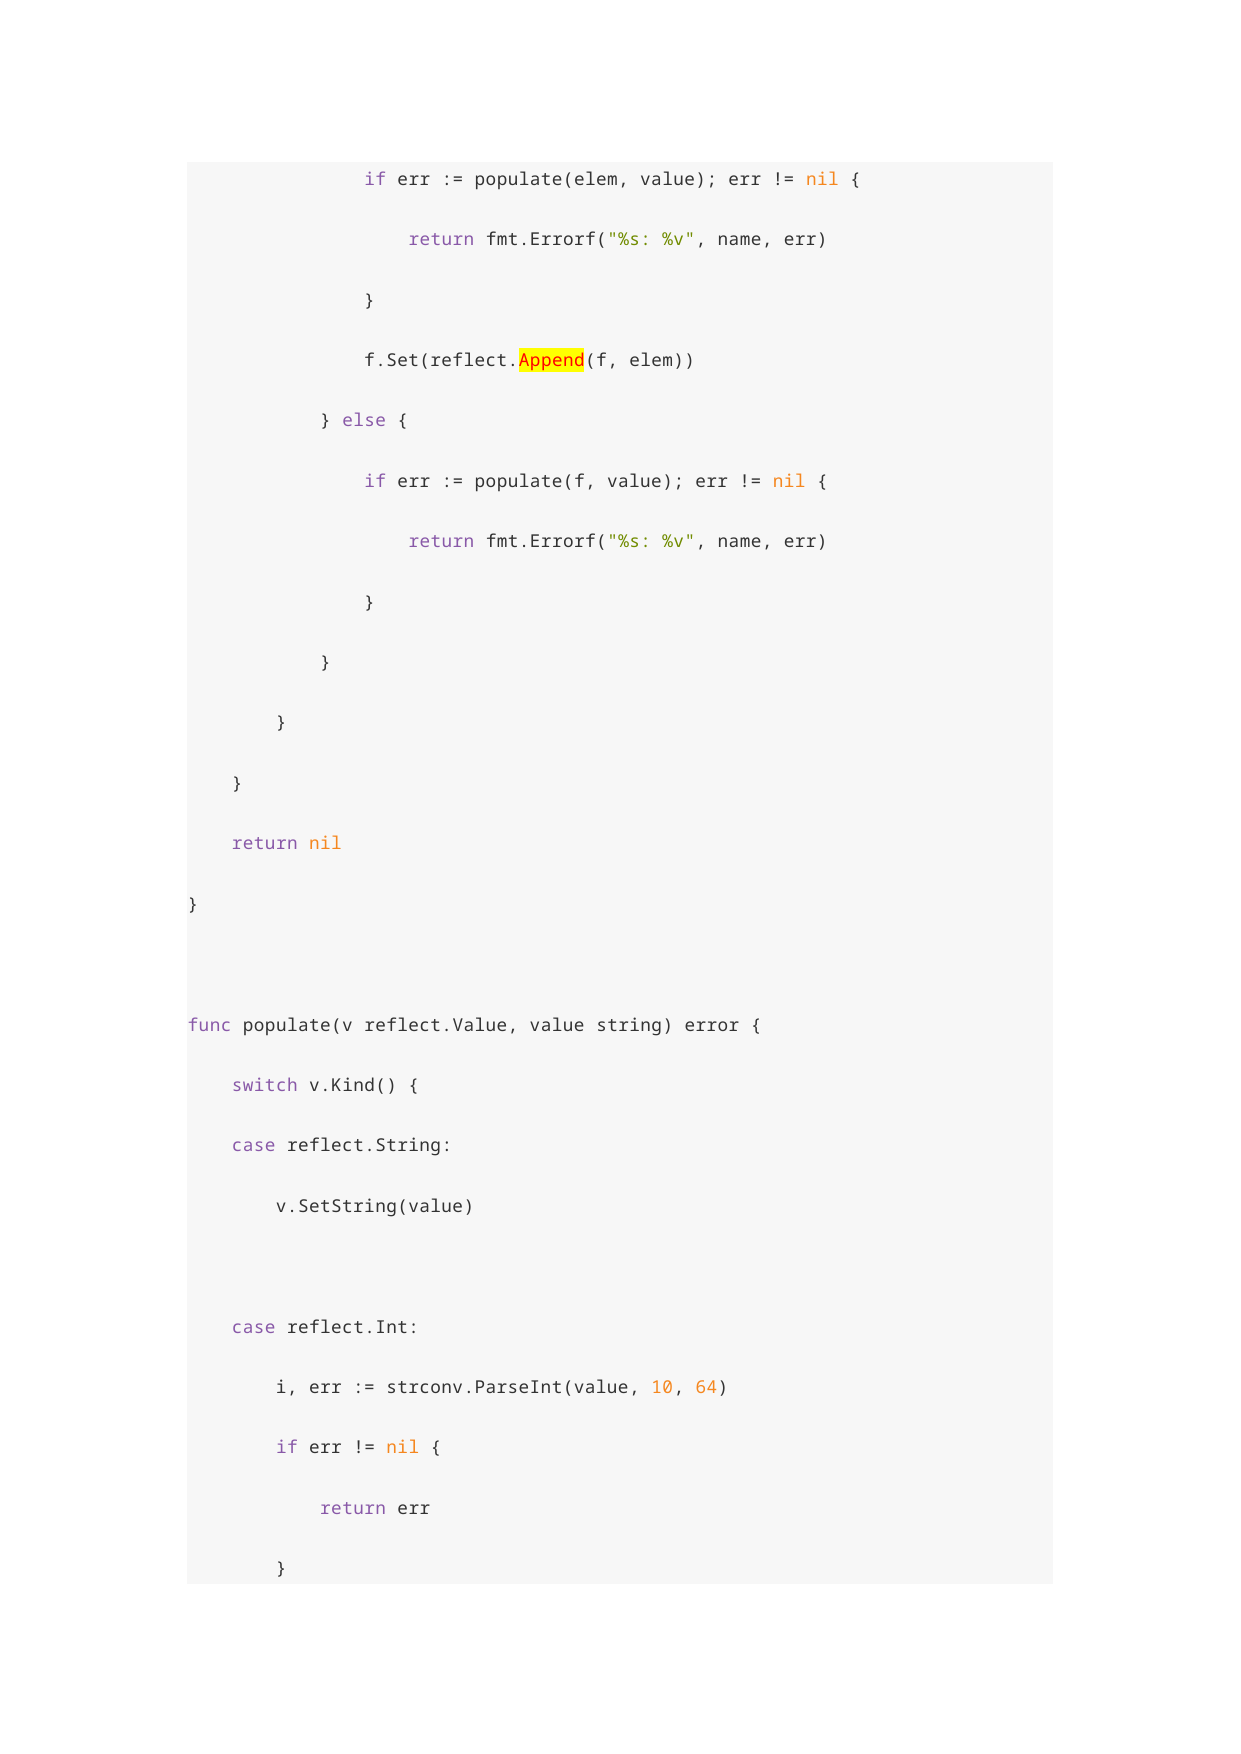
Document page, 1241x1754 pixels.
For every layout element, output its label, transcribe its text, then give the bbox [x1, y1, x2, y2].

text } else { [187, 404, 1053, 436]
text v.SetString(value) [187, 1189, 1053, 1222]
text case reflect.String: [187, 1129, 1053, 1161]
text return nil [187, 827, 1053, 859]
text } [187, 283, 1053, 315]
text } [187, 585, 1053, 617]
text if err := populate(f, value); err != nil { [187, 464, 1053, 497]
text } [187, 1552, 1053, 1584]
text if err != nil { [187, 1431, 1053, 1463]
text if err := populate(elem, value); err != nil { [187, 162, 1053, 194]
text func populate(v reflect.Value, value string) error { [187, 1008, 1053, 1040]
text i, err := strconv.ParseInt(value, 10, 64) [187, 1370, 1053, 1403]
text f.Set(reflect.Append(f, elem)) [187, 343, 1053, 376]
text case reflect.Int: [187, 1310, 1053, 1342]
text return fmt.Errorf("%s: %v", name, err) [187, 524, 1053, 557]
text } [187, 706, 1053, 738]
text } [187, 766, 1053, 799]
text return fmt.Errorf("%s: %v", name, err) [187, 222, 1053, 255]
text } [187, 645, 1053, 678]
text switch v.Kind() { [187, 1068, 1053, 1101]
text } [187, 887, 1053, 919]
text return err [187, 1491, 1053, 1524]
